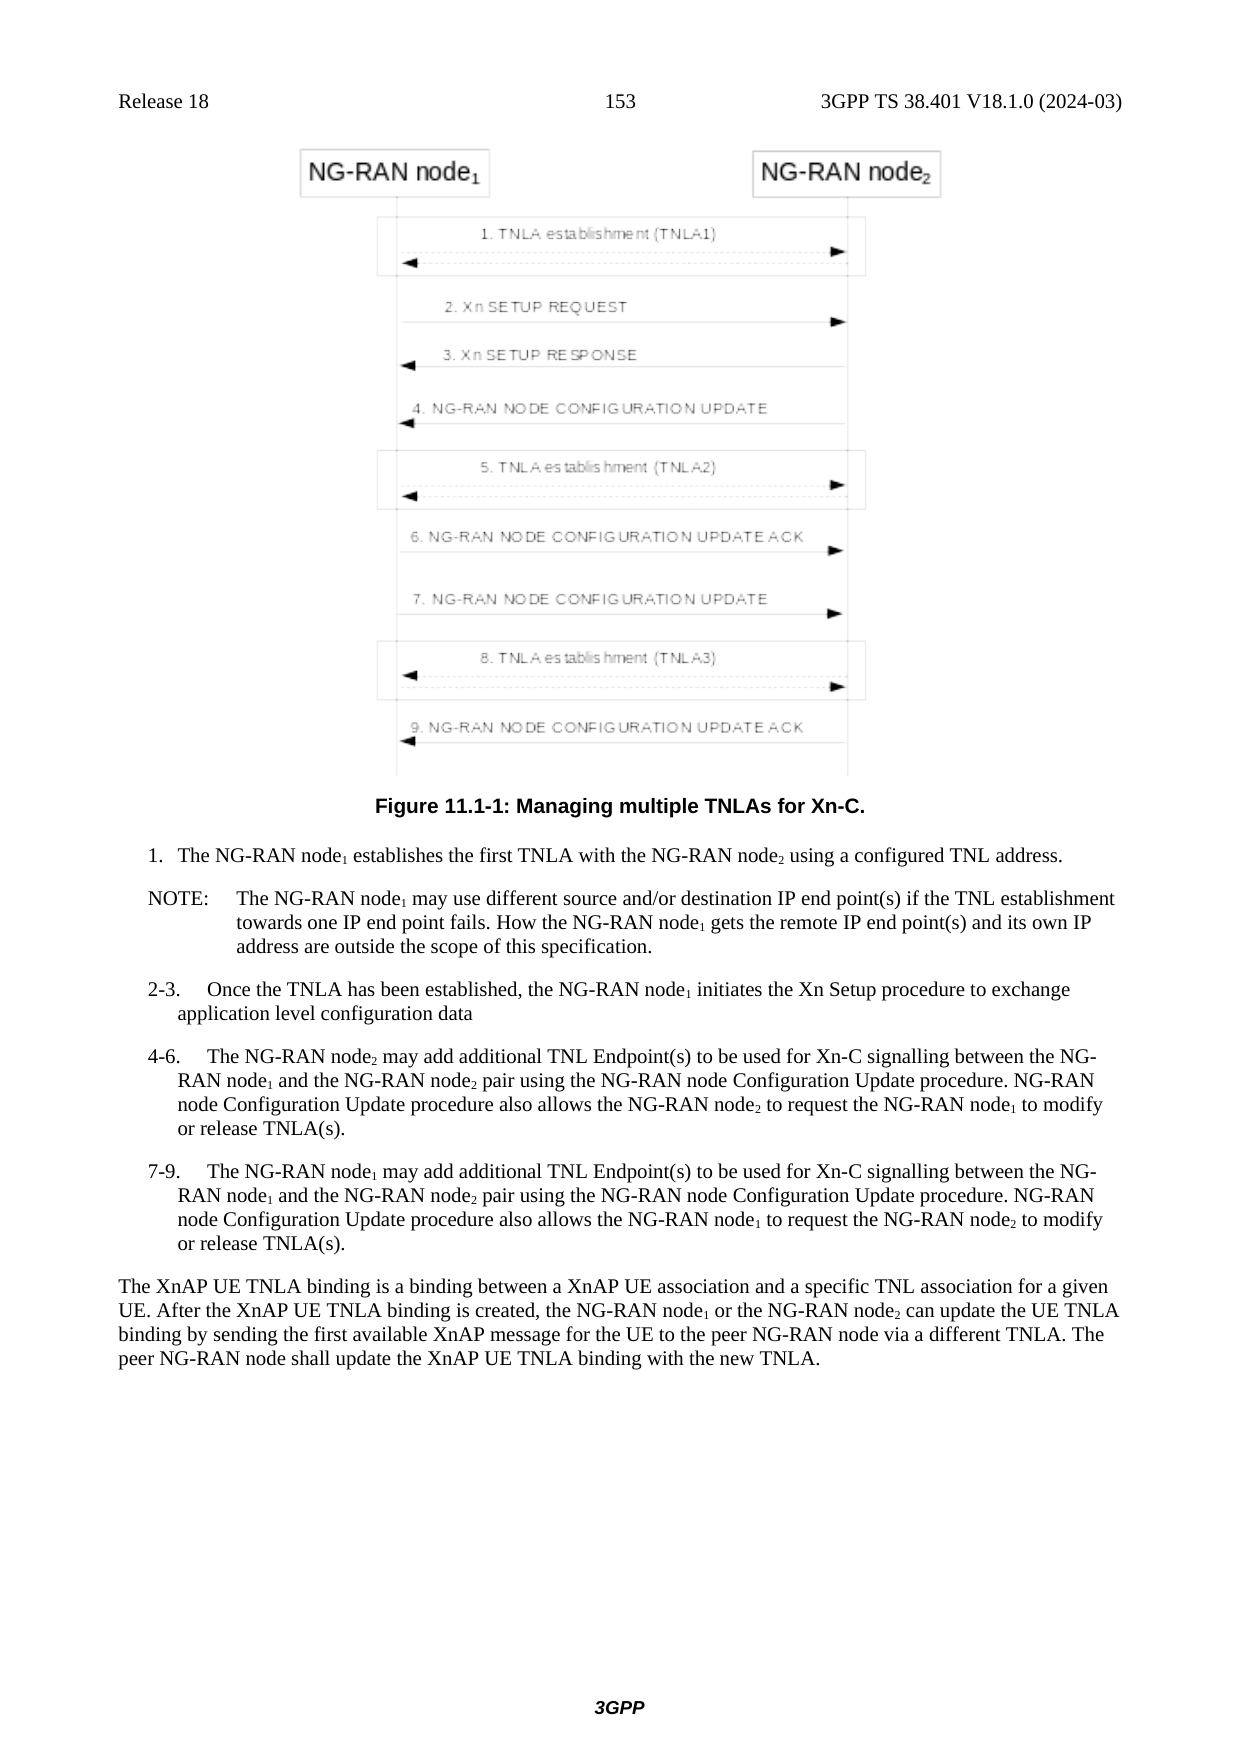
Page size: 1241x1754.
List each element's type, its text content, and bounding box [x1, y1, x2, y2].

text NOTE: The NG-RAN node1 may use different source and/or destination IP end point(s) if the TNL establishment towards one IP end point fails. How the NG-RAN node1 gets the remote IP end point(s) and its own IP address are outside the scope of this specification. [148, 886, 1122, 958]
text 7-9. The NG-RAN node1 may add additional TNL Endpoint(s) to be used for Xn-C signalling between the NG-RAN node1 and the NG-RAN node2 pair using the NG-RAN node Configuration Update procedure. NG-RAN node Configuration Update procedure also allows the NG-RAN node1 to request the NG-RAN node2 to modify or release TNLA(s). [148, 1159, 1122, 1255]
text 4-6. The NG-RAN node2 may add additional TNL Endpoint(s) to be used for Xn-C signalling between the NG-RAN node1 and the NG-RAN node2 pair using the NG-RAN node Configuration Update procedure. NG-RAN node Configuration Update procedure also allows the NG-RAN node2 to request the NG-RAN node1 to modify or release TNLA(s). [148, 1044, 1122, 1140]
text 2-3. Once the TNLA has been established, the NG-RAN node1 initiates the Xn Setup procedure to exchange application level configuration data [148, 977, 1122, 1025]
text Figure 11.1-1: Managing multiple TNLAs for Xn-C. [118, 794, 1122, 818]
text 1. The NG-RAN node1 establishes the first TNLA with the NG-RAN node2 using a configured TNL address. [148, 843, 1122, 867]
text The XnAP UE TNLA binding is a binding between a XnAP UE association and a specific TNL association for a given UE. After the XnAP UE TNLA binding is created, the NG-RAN node1 or the NG-RAN node2 can update the UE TNLA binding by sending the first available XnAP message for the UE to the peer NG-RAN node via a different TNLA. The peer NG-RAN node shall update the XnAP UE TNLA binding with the new TNLA. [118, 1274, 1122, 1370]
